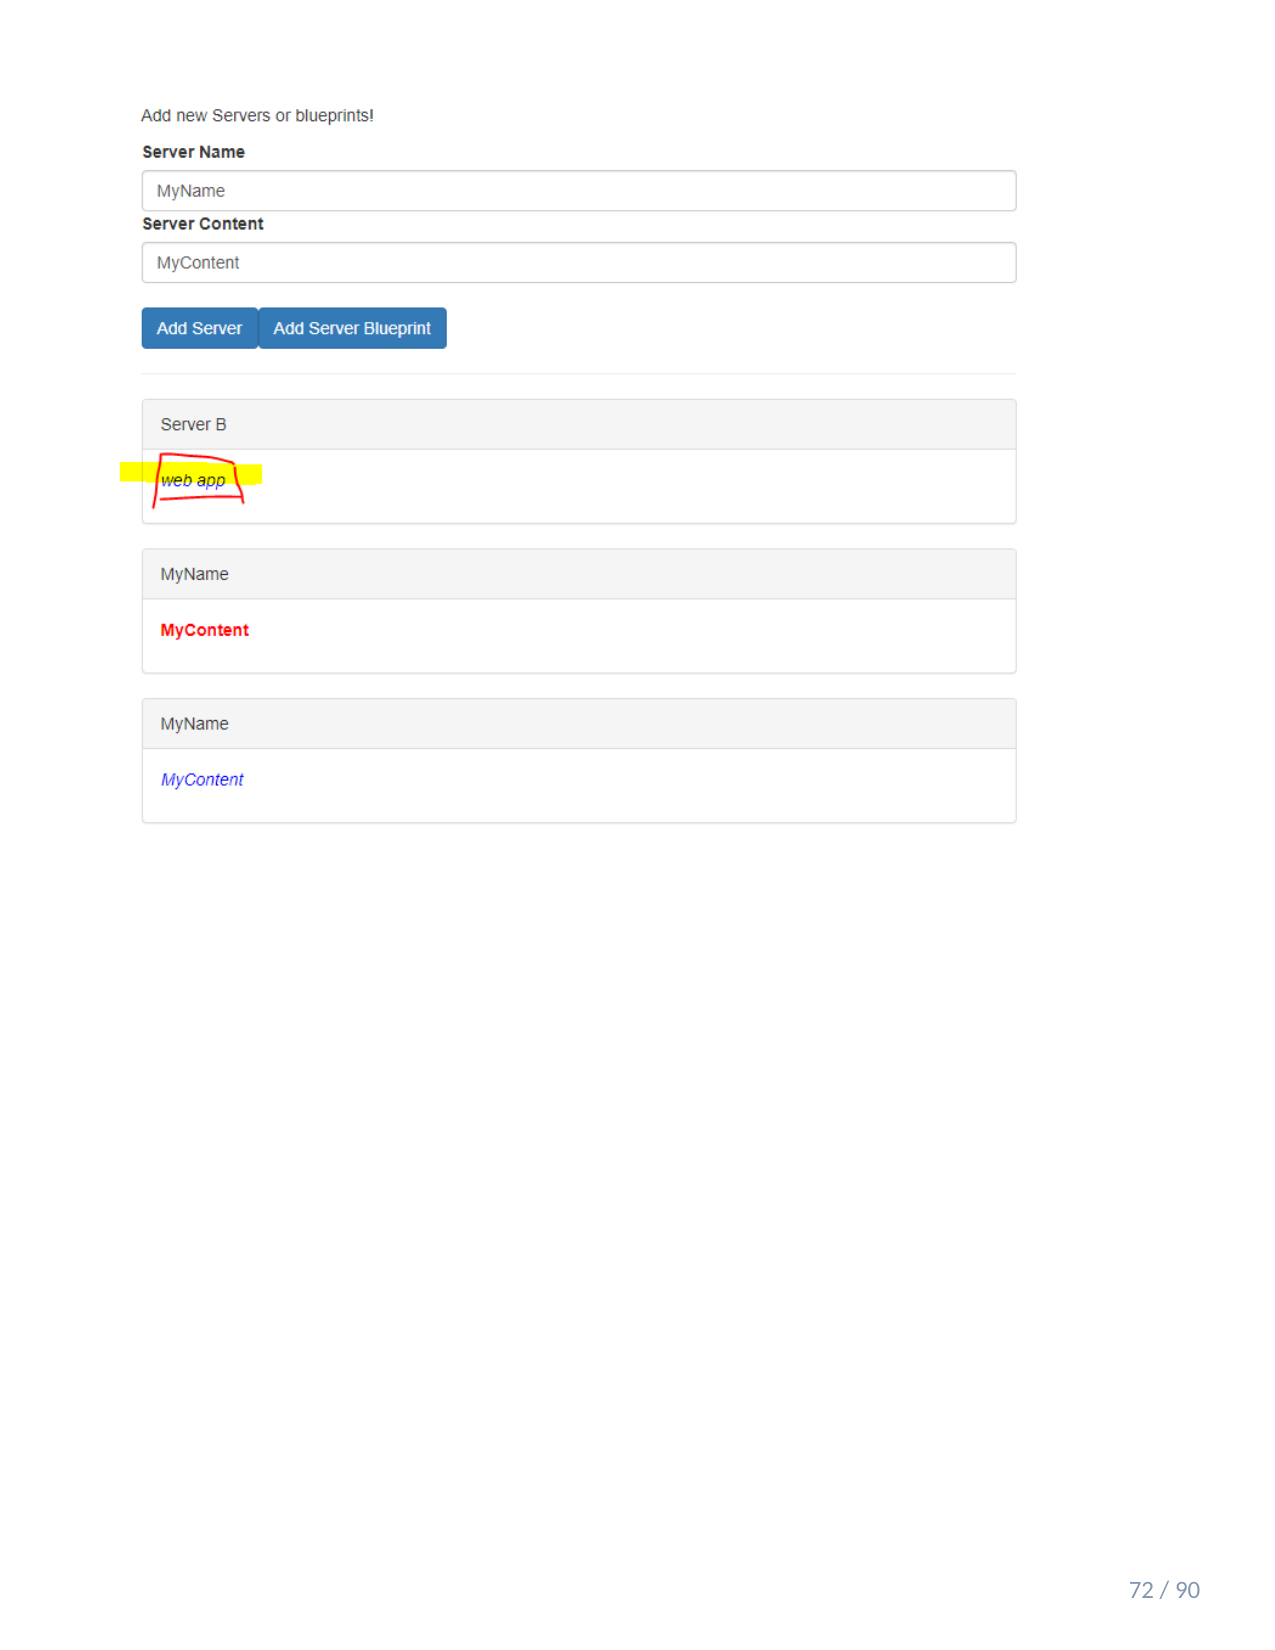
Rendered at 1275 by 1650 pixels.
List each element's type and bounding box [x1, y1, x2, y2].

picture [75, 75, 1050, 883]
